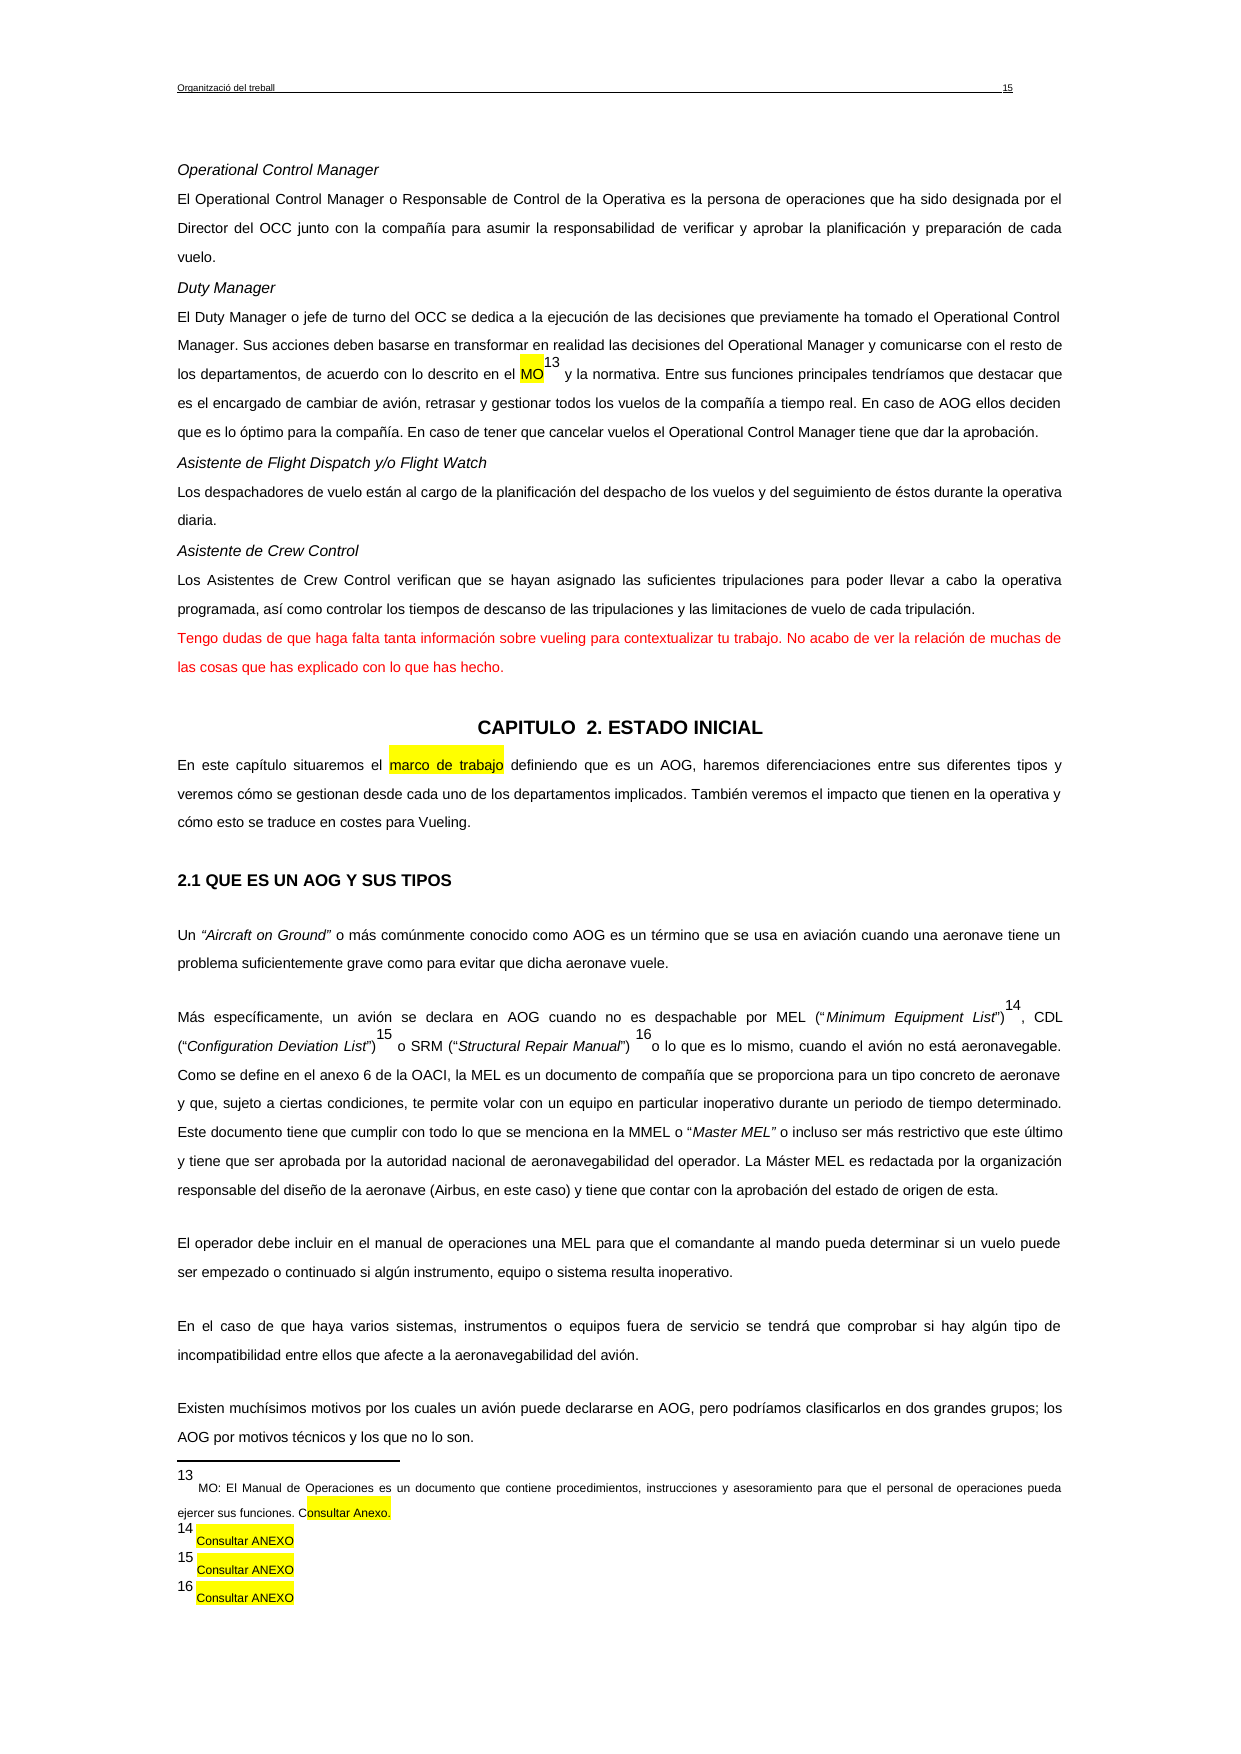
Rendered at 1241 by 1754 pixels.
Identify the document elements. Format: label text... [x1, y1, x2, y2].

text Más específicamente, un avión se declara en AOG cuando no es despachable por MEL (“Minimum Equipment List”), CDL (“Configuration Deviation List”) o SRM (“Structural Repair Manual”) o lo que es lo mismo, cuando el avión no está aeronavegable. Como se define en el anexo 6 de la OACI, la MEL es un documento de compañía que se proporciona para un tipo concreto de aeronave y que, sujeto a ciertas condiciones, te permite volar con un equipo en particular inoperativo durante un periodo de tiempo determinado. Este documento tiene que cumplir con todo lo que se menciona en la MMEL o “Master MEL” o incluso ser más restrictivo que este último y tiene que ser aprobada por la autoridad nacional de aeronavegabilidad del operador. La Máster MEL es redactada por la organización responsable del diseño de la aeronave (Airbus, en este caso) y tiene que contar con la aprobación del estado de origen de esta. [177, 997, 1063, 1198]
text Asistente de Flight Dispatch y/o Flight Watch [177, 440, 1063, 471]
text Operational Control Manager [177, 148, 1063, 179]
text Tengo dudas de que haga falta tanta información sobre vueling para contextualizar tu trabajo. No acabo de ver la relación de muchas de las cosas que has explicado con lo que has hecho. [177, 618, 1063, 675]
text 2.1 QUE ES UN AOG Y SUS TIPOS [177, 856, 1063, 890]
text Los despachadores de vuelo están al cargo de la planificación del despacho de los vuelos y del seguimiento de éstos durante la operativa diaria. [177, 471, 1063, 529]
text El Operational Control Manager o Responsable de Control de la Operativa es la persona de operaciones que ha sido designada por el Director del OCC junto con la compañía para asumir la responsabilidad de verificar y aprobar la planificación y preparación de cada vuelo. [177, 179, 1063, 265]
text Los Asistentes de Crew Control verifican que se hayan asignado las suficientes tripulaciones para poder llevar a cabo la operativa programada, así como controlar los tiempos de descanso de las tripulaciones y las limitaciones de vuelo de cada tripulación. [177, 560, 1063, 618]
text CAPITULO 2. ESTADO INICIAL [177, 700, 1063, 739]
text Duty Manager [177, 265, 1063, 296]
text En el caso de que haya varios sistemas, instrumentos o equipos fuera de servicio se tendrá que comprobar si hay algún tipo de incompatibilidad entre ellos que afecte a la aeronavegabilidad del avión. [177, 1306, 1063, 1363]
text El operador debe incluir en el manual de operaciones una MEL para que el comandante al mando pueda determinar si un vuelo puede ser empezado o continuado si algún instrumento, equipo o sistema resulta inoperativo. [177, 1223, 1063, 1281]
text Asistente de Crew Control [177, 529, 1063, 560]
text Un “Aircraft on Ground” o más comúnmente conocido como AOG es un término que se usa en aviación cuando una aeronave tiene un problema suficientemente grave como para evitar que dicha aeronave vuele. [177, 915, 1063, 972]
text Existen muchísimos motivos por los cuales un avión puede declararse en AOG, pero podríamos clasificarlos en dos grandes grupos; los AOG por motivos técnicos y los que no lo son. [177, 1388, 1063, 1446]
text El Duty Manager o jefe de turno del OCC se dedica a la ejecución de las decisiones que previamente ha tomado el Operational Control Manager. Sus acciones deben basarse en transformar en realidad las decisiones del Operational Manager y comunicarse con el resto de los departamentos, de acuerdo con lo descrito en el MO y la normativa. Entre sus funciones principales tendríamos que destacar que es el encargado de cambiar de avión, retrasar y gestionar todos los vuelos de la compañía a tiempo real. En caso de AOG ellos deciden que es lo óptimo para la compañía. En caso de tener que cancelar vuelos el Operational Control Manager tiene que dar la aprobación. [177, 296, 1063, 440]
text En este capítulo situaremos el marco de trabajo definiendo que es un AOG, haremos diferenciaciones entre sus diferentes tipos y veremos cómo se gestionan desde cada uno de los departamentos implicados. También veremos el impacto que tienen en la operativa y cómo esto se traduce en costes para Vueling. [177, 745, 1063, 831]
